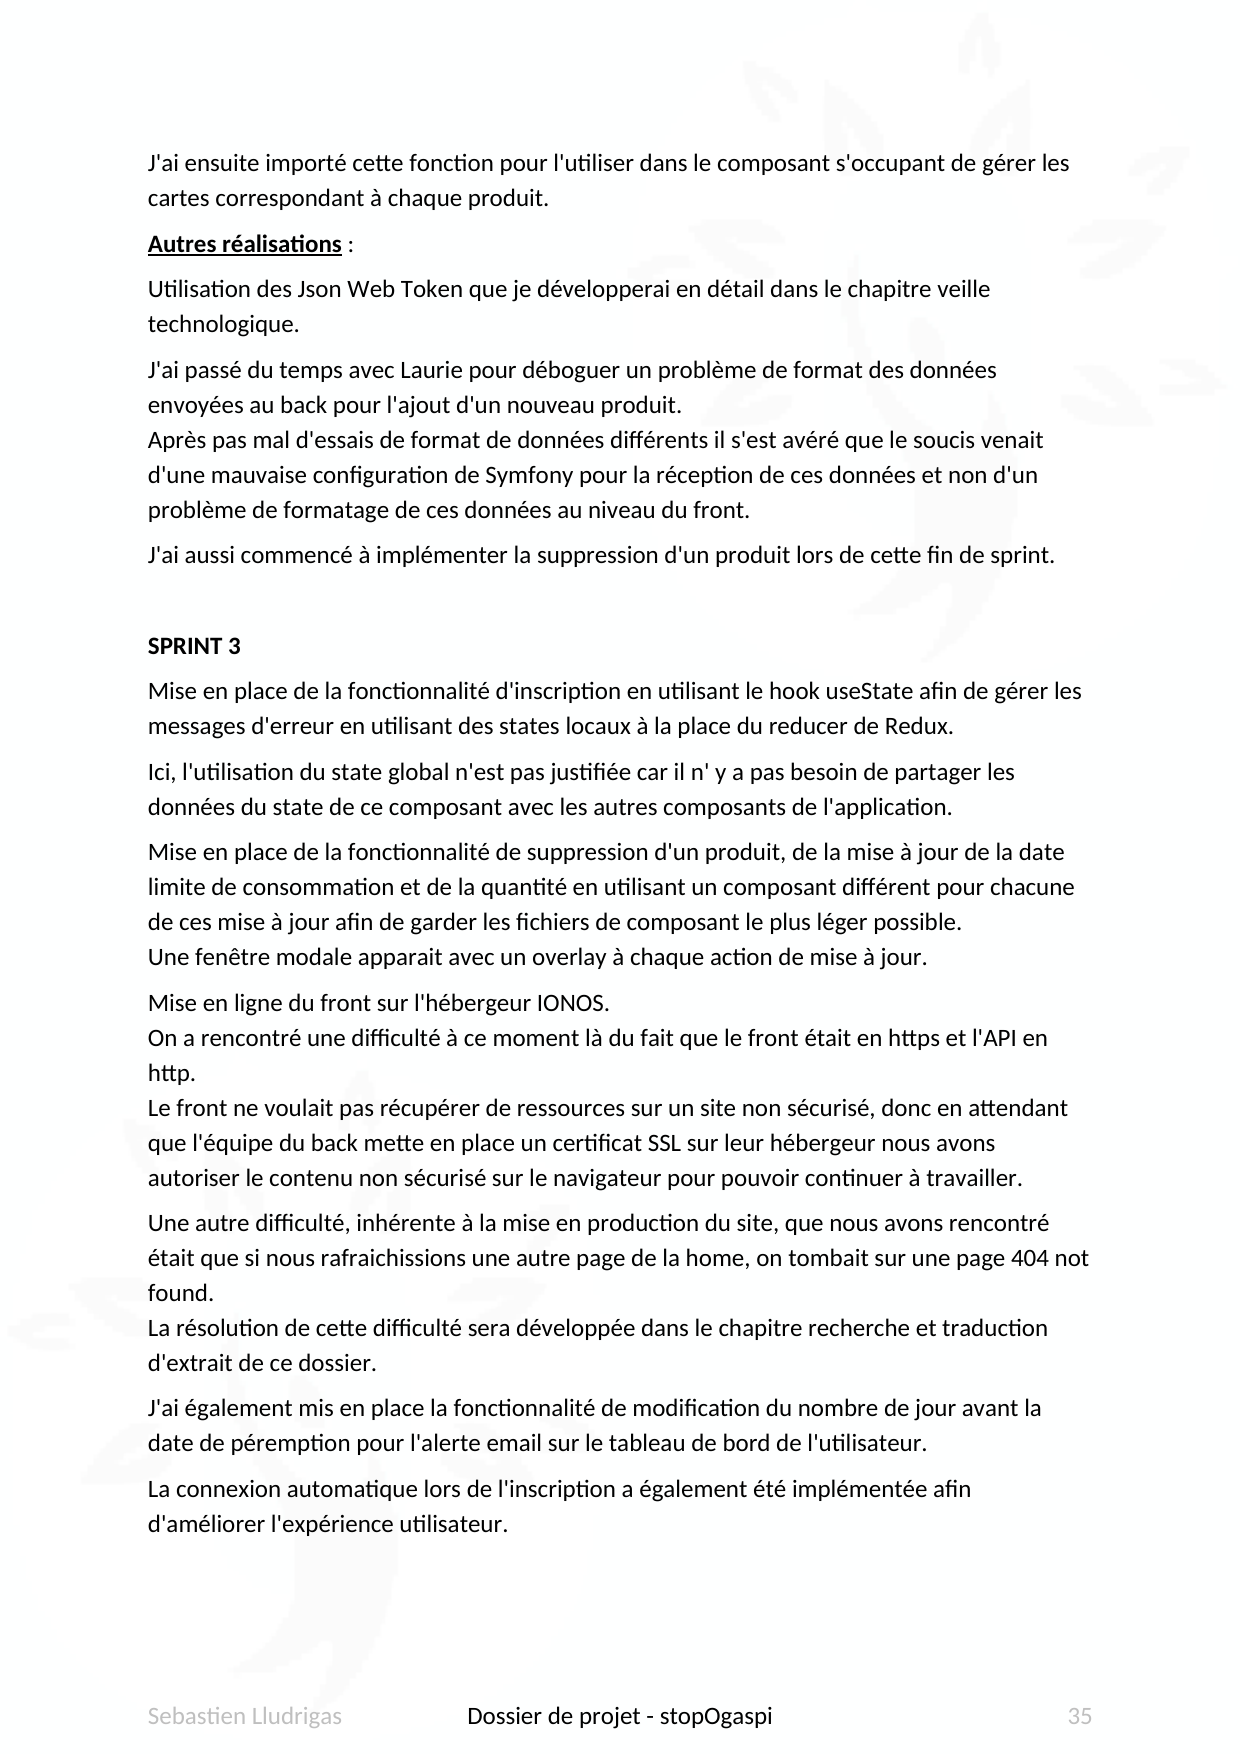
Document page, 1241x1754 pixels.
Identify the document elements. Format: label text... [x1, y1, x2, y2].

text Une autre difficulté, inhérente à la mise en production du site, que nous avons rencontré était que si nous rafraichissions une autre page de la home, on tombait sur une page 404 not found. La résolution de cette difficulté sera développée dans le chapitre recherche et traduction d'extrait de ce dossier. [148, 1207, 1093, 1378]
text La connexion automatique lors de l'inscription a également été implémentée afin d'améliorer l'expérience utilisateur. [148, 1473, 1093, 1538]
text Mise en place de la fonctionnalité de suppression d'un produit, de la mise à jour de la date limite de consommation et de la quantité en utilisant un composant différent pour chacune de ces mise à jour afin de garder les fichiers de composant le plus léger possible. Une fenêtre modale apparait avec un overlay à chaque action de mise à jour. [148, 836, 1093, 972]
text J'ai aussi commencé à implémenter la suppression d'un produit lors de cette fin de sprint. [148, 539, 1093, 570]
text Mise en ligne du front sur l'hébergeur IONOS. On a rencontré une difficulté à ce moment là du fait que le front était en https et l'API en http. Le front ne voulait pas récupérer de ressources sur un site non sécurisé, donc en attendant que l'équipe du back mette en place un certificat SSL sur leur hébergeur nous avons autoriser le contenu non sécurisé sur le navigateur pour pouvoir continuer à travailler. [148, 987, 1093, 1192]
text J'ai également mis en place la fonctionnalité de modification du nombre de jour avant la date de péremption pour l'alerte email sur le tableau de bord de l'utilisateur. [148, 1393, 1093, 1458]
text Utilisation des Json Web Token que je développerai en détail dans le chapitre veille technologique. [148, 273, 1093, 339]
text J'ai passé du temps avec Laurie pour déboguer un problème de format des données envoyées au back pour l'ajout d'un nouveau produit. Après pas mal d'essais de format de données différents il s'est avéré que le soucis venait d'une mauvaise configuration de Symfony pour la réception de ces données et non d'un problème de formatage de ces données au niveau du front. [148, 354, 1093, 524]
text J'ai ensuite importé cette fonction pour l'utiliser dans le composant s'occupant de gérer les cartes correspondant à chaque produit. [148, 148, 1093, 213]
text Autres réalisations : [148, 228, 1093, 258]
text Mise en place de la fonctionnalité d'inscription en utilisant le hook useState afin de gérer les messages d'erreur en utilisant des states locaux à la place du reducer de Redux. [148, 676, 1093, 741]
text SPRINT 3 [148, 630, 1093, 661]
text Ici, l'utilisation du state global n'est pas justifiée car il n' y a pas besoin de partager les données du state de ce composant avec les autres composants de l'application. [148, 756, 1093, 821]
